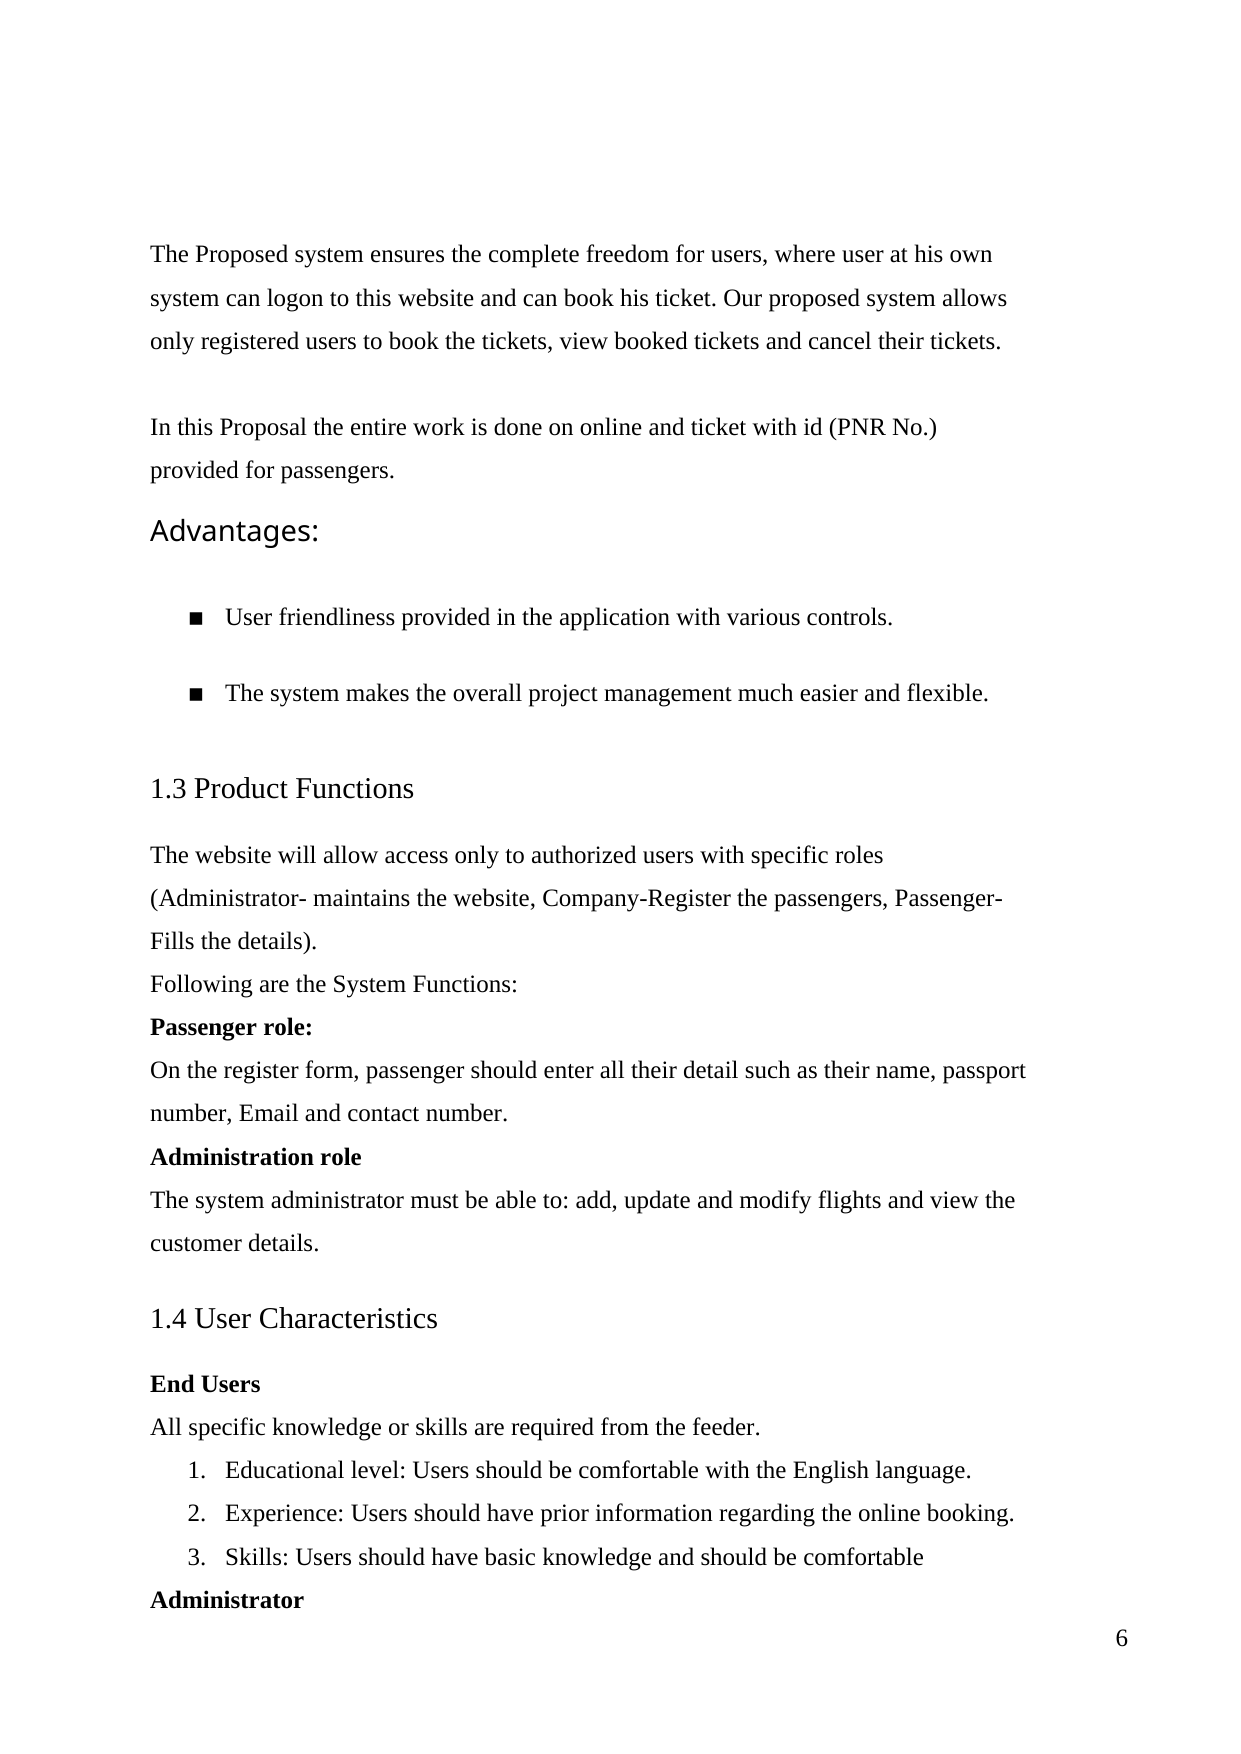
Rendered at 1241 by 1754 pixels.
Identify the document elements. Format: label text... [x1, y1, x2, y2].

text End Users [150, 1369, 1128, 1398]
text (Administrator- maintains the website, Company-Register the passengers, Passenger- [150, 883, 1128, 912]
text All specific knowledge or skills are required from the feeder. [150, 1412, 1128, 1441]
list Educational level: Users should be comfortable with the English language. [187, 1455, 1128, 1484]
text only registered users to book the tickets, view booked tickets and cancel their tickets. [150, 326, 1128, 354]
text number, Email and contact number. [150, 1098, 1128, 1127]
text Administration role [150, 1142, 1128, 1170]
text customer details. [150, 1228, 1128, 1257]
text 1.4 User Characteristics [150, 1300, 1128, 1334]
text Advantages: [150, 498, 1128, 558]
text Fills the details). [150, 926, 1128, 955]
text The website will allow access only to authorized users with specific roles [150, 840, 1128, 868]
text Passenger role: [150, 1012, 1128, 1041]
list The system makes the overall project management much easier and flexible. [187, 665, 1128, 716]
text The Proposed system ensures the complete freedom for users, where user at his own [150, 239, 1128, 268]
list Skills: Users should have basic knowledge and should be comfortable [187, 1542, 1128, 1570]
text provided for passengers. [150, 455, 1128, 484]
text In this Proposal the entire work is done on online and ticket with id (PNR No.) [150, 412, 1128, 441]
text On the register form, passenger should enter all their detail such as their name, passport [150, 1055, 1128, 1084]
list Experience: Users should have prior information regarding the online booking. [187, 1498, 1128, 1527]
text The system administrator must be able to: add, update and modify flights and view the [150, 1185, 1128, 1213]
text system can logon to this website and can book his ticket. Our proposed system allows [150, 283, 1128, 311]
text Following are the System Functions: [150, 969, 1128, 998]
text 1.3 Product Functions [150, 770, 1128, 805]
text Administrator [150, 1585, 1128, 1613]
list User friendliness provided in the application with various controls. [187, 588, 1128, 639]
